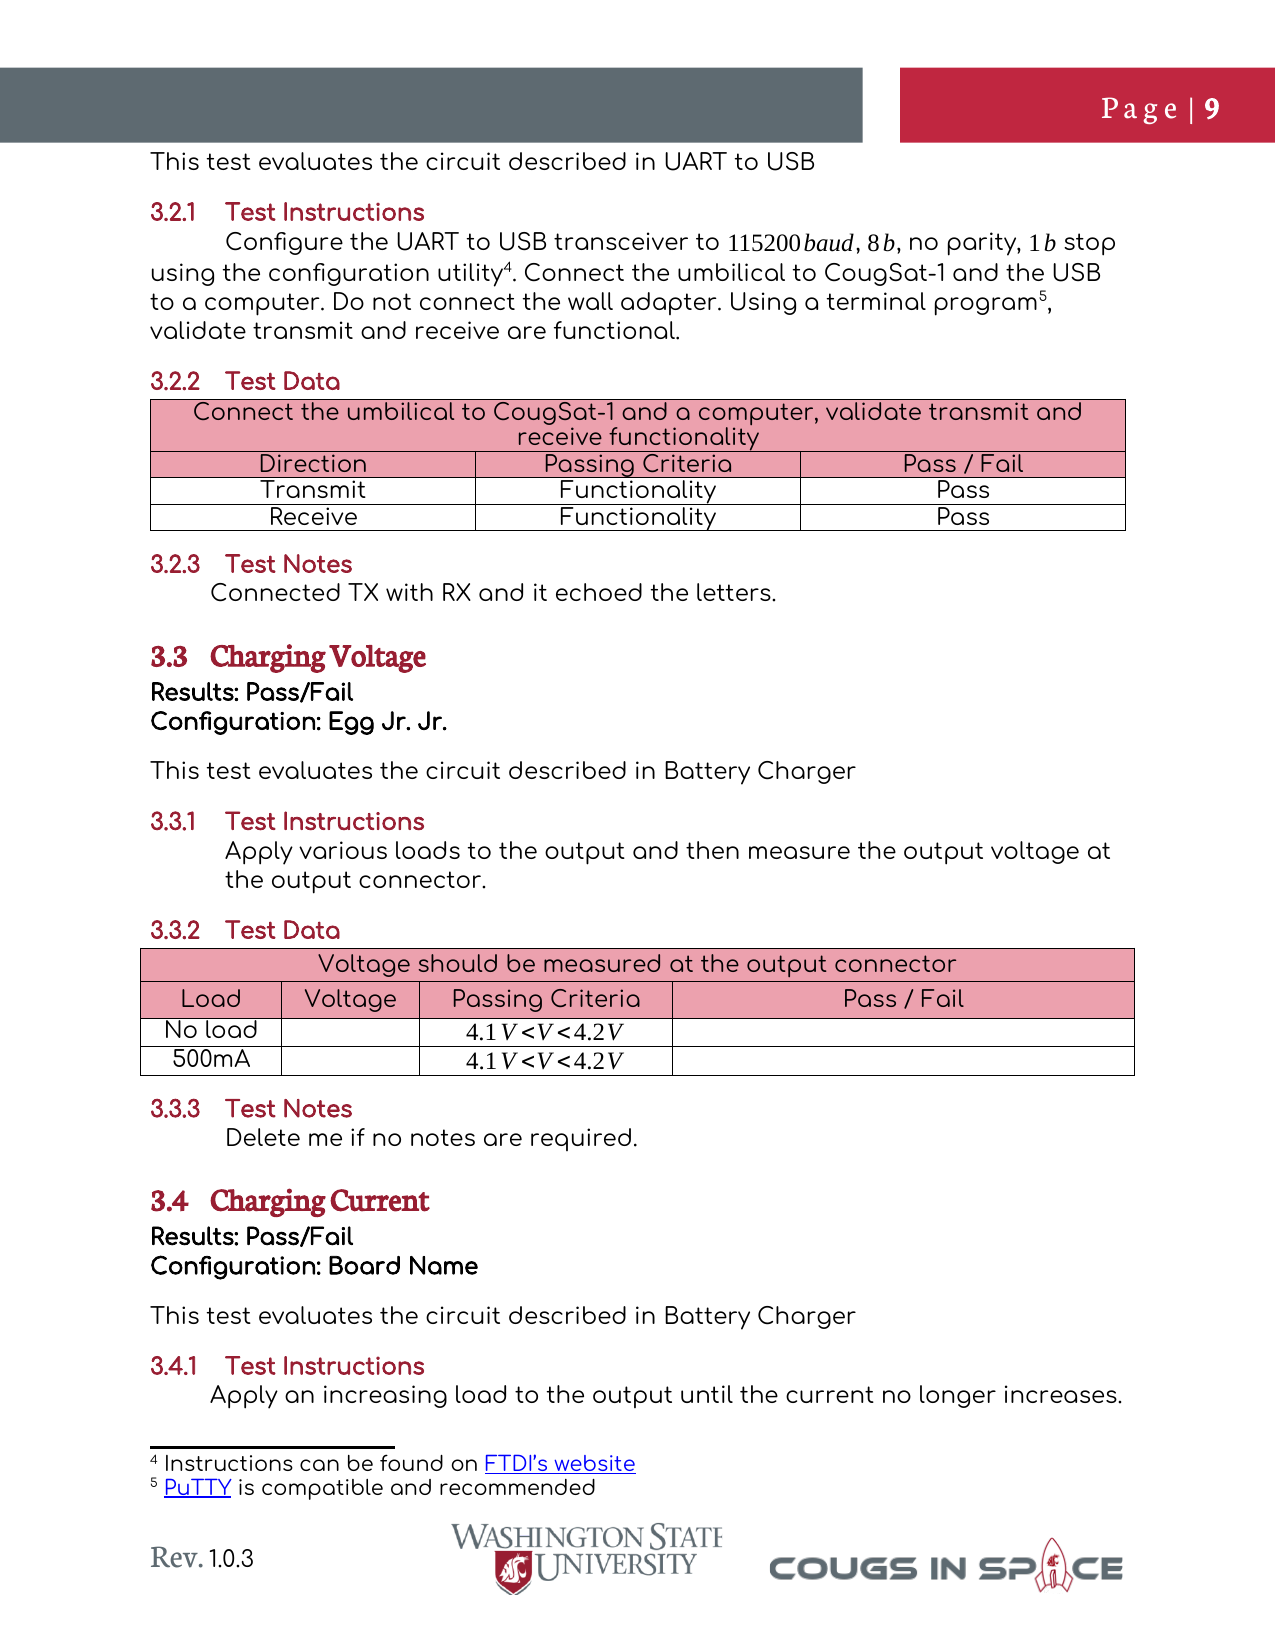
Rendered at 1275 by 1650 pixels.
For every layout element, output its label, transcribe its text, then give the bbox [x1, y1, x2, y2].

subtitle Test Instructions [150, 200, 1125, 226]
subtitle Test Instructions [150, 809, 1125, 835]
text Results: Pass/Fail [150, 1224, 1125, 1250]
text Results: Pass/Fail [150, 680, 1125, 706]
table_cell Receive [151, 505, 475, 530]
table_cell [673, 1047, 1134, 1075]
table_cell Pass [801, 505, 1125, 530]
table_cell [282, 1019, 419, 1046]
text Apply an increasing load to the output until the current no longer increases. [210, 1383, 1125, 1409]
text This test evaluates the circuit described in Battery Charger [150, 759, 1125, 785]
table_cell 500mA [141, 1047, 281, 1075]
subtitle Charging Voltage [150, 632, 1125, 674]
table_cell Transmit [151, 478, 475, 504]
table_cell Pass [801, 478, 1125, 504]
text Apply various loads to the output and then measure the output voltage at the output connector. [225, 839, 1125, 894]
table_cell Voltage [282, 982, 419, 1018]
picture [769, 1537, 1123, 1594]
subtitle Charging Current [150, 1176, 1125, 1218]
text This test evaluates the circuit described in UART to USB [150, 150, 1125, 176]
table_cell No load [141, 1019, 281, 1046]
table_cell [420, 1047, 672, 1075]
subtitle Test Notes [150, 1097, 1125, 1122]
text Configure the UART to USB transceiver to , , no parity, stop using the configuration utility. Connect the umbilical to CougSat-1 and the USB to a computer. Do not connect the wall adapter. Using a terminal program, validate transmit and receive are functional. [150, 229, 1125, 345]
text Configuration: Egg Jr. Jr. [150, 709, 1125, 735]
table_cell [282, 1047, 419, 1075]
table_cell Pass / Fail [801, 452, 1125, 477]
table_header Voltage should be measured at the output connector [141, 949, 1134, 981]
table_cell Functionality [476, 478, 800, 504]
subtitle Test Data [150, 918, 1125, 944]
table_cell Direction [151, 452, 475, 477]
table_cell Pass / Fail [673, 982, 1134, 1018]
text This test evaluates the circuit described in Battery Charger [150, 1304, 1125, 1329]
text Delete me if no notes are required. [150, 1126, 1125, 1152]
text Configuration: Board Name [150, 1254, 1125, 1279]
table_cell Passing Criteria [420, 982, 672, 1018]
table_cell [420, 1019, 672, 1046]
table_header Connect the umbilical to CougSat-1 and a computer, validate transmit and receive functionality [151, 400, 1125, 451]
table_cell [673, 1019, 1134, 1046]
subtitle Test Notes [150, 552, 1125, 578]
picture [450, 1522, 723, 1595]
table_cell Functionality [476, 505, 800, 530]
text Connected TX with RX and it echoed the letters. [150, 582, 1125, 607]
table_cell Load [141, 982, 281, 1018]
subtitle Test Data [150, 369, 1125, 395]
subtitle Test Instructions [150, 1354, 1125, 1379]
table_cell Passing Criteria [476, 452, 800, 477]
